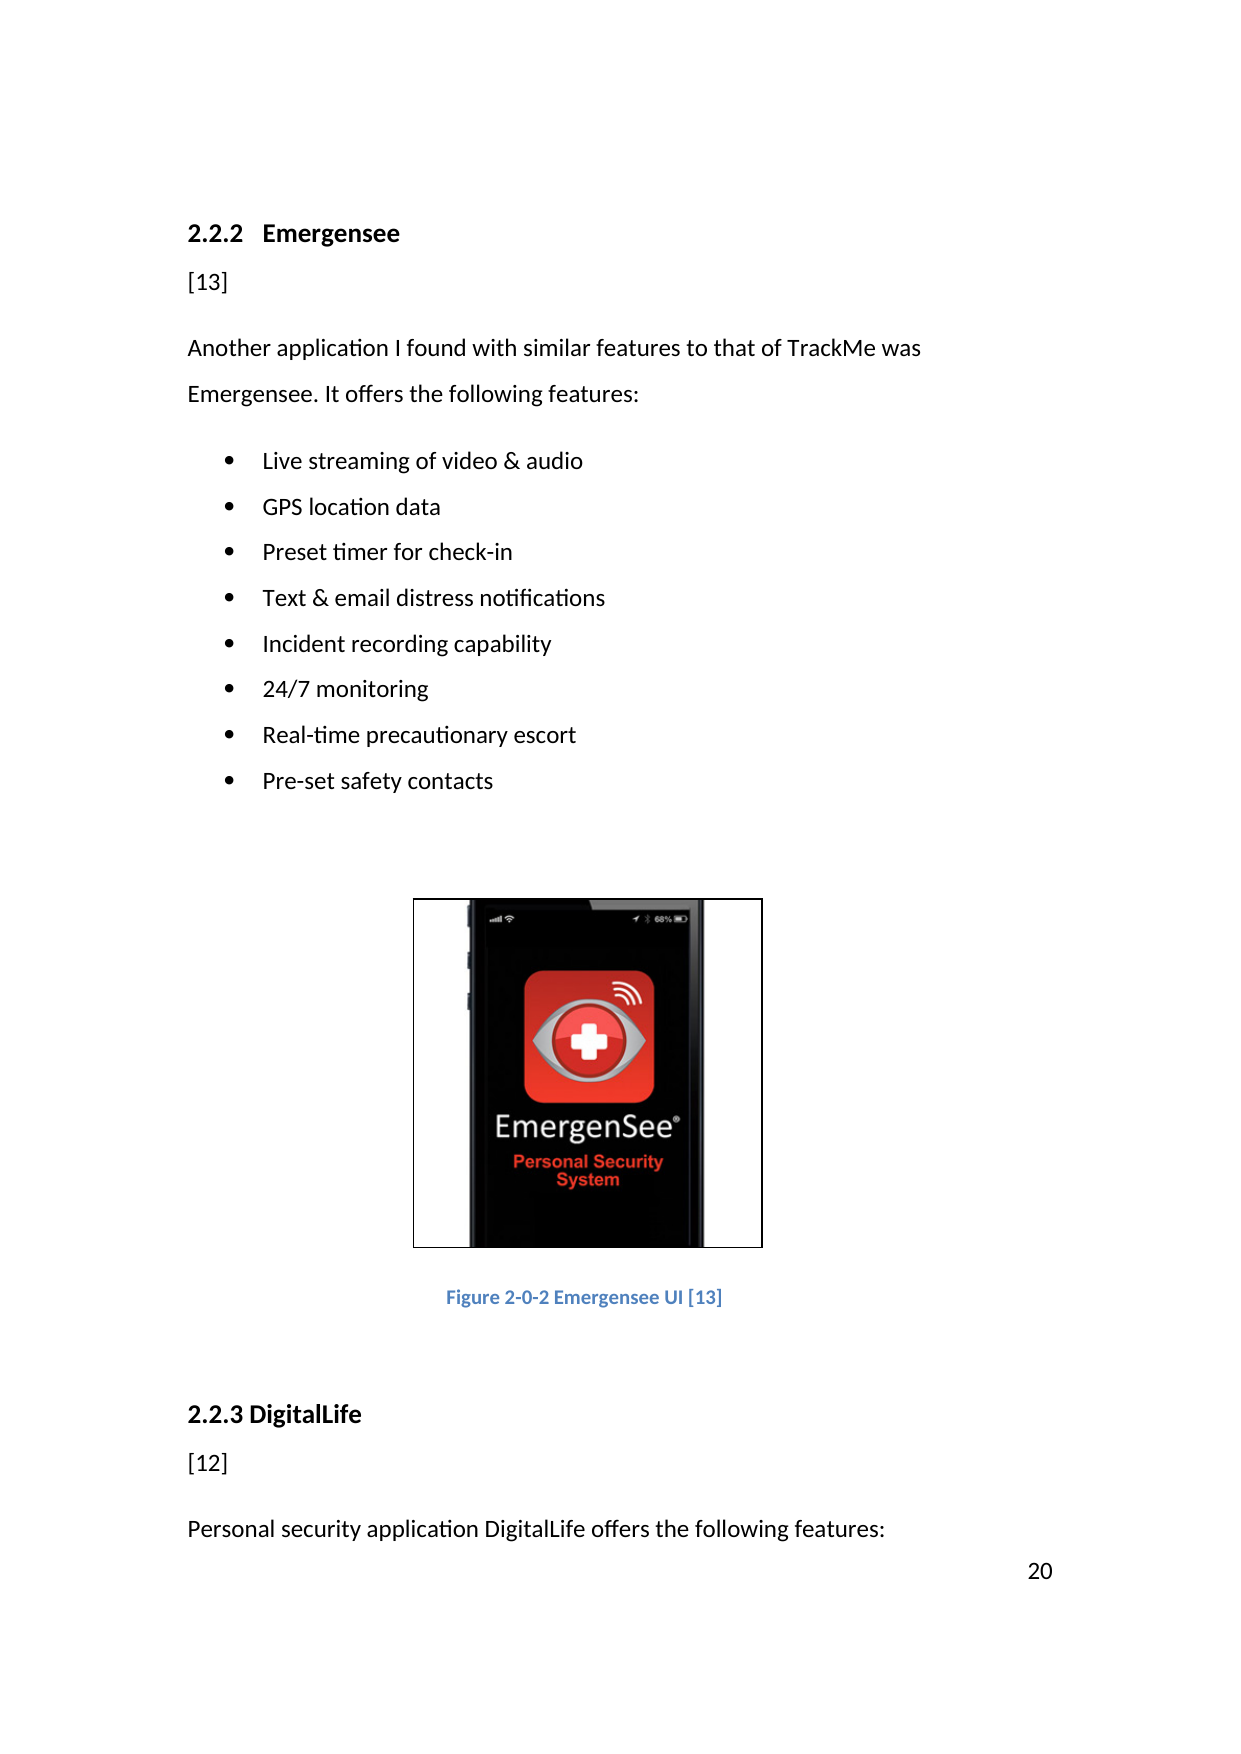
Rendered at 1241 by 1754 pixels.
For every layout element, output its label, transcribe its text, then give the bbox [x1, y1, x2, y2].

list Real-time precautionary escort [225, 719, 1053, 750]
list Incident recording capability [225, 628, 1053, 658]
picture [414, 900, 761, 1247]
text [13] [187, 266, 1053, 297]
list Live streaming of video & audio [225, 445, 1053, 475]
list GPS location data [225, 491, 1053, 521]
subtitle 2.2.3 DigitalLife [187, 1397, 1053, 1430]
list Pre-set safety contacts [225, 765, 1053, 796]
text [12] [187, 1447, 1053, 1477]
list Text & email distress notifications [225, 582, 1053, 613]
list Preset timer for check-in [225, 536, 1053, 567]
subtitle 2.2.2 Emergensee [187, 217, 1053, 249]
list 24/7 monitoring [225, 673, 1053, 704]
text Personal security application DigitalLife offers the following features: [187, 1513, 1053, 1544]
text Another application I found with similar features to that of TrackMe was Emergensee. It offers the following features: [187, 333, 1053, 409]
